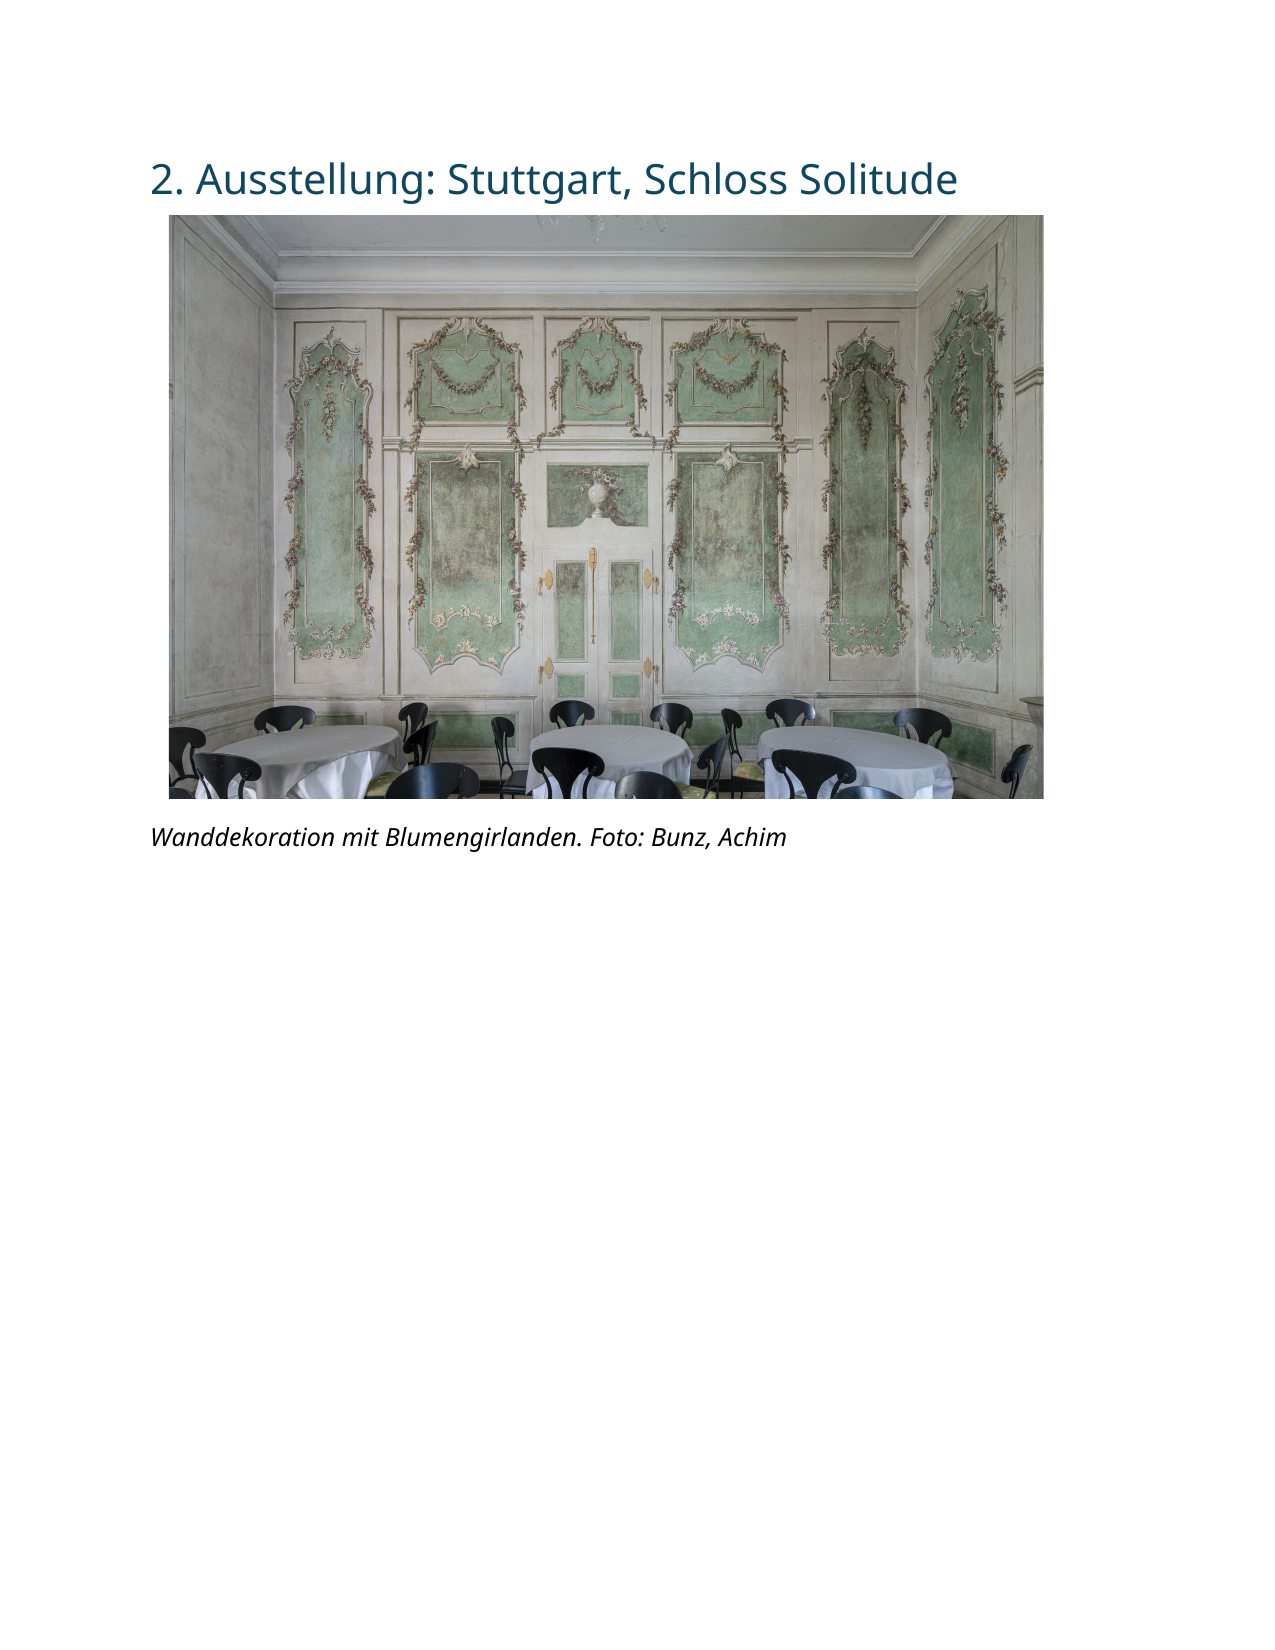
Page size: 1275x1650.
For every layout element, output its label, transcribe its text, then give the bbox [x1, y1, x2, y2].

subtitle 2. Ausstellung: Stuttgart, Schloss Solitude [150, 150, 1125, 207]
picture [168, 215, 1044, 799]
text Wanddekoration mit Blumengirlanden. Foto: Bunz, Achim [150, 819, 1125, 854]
